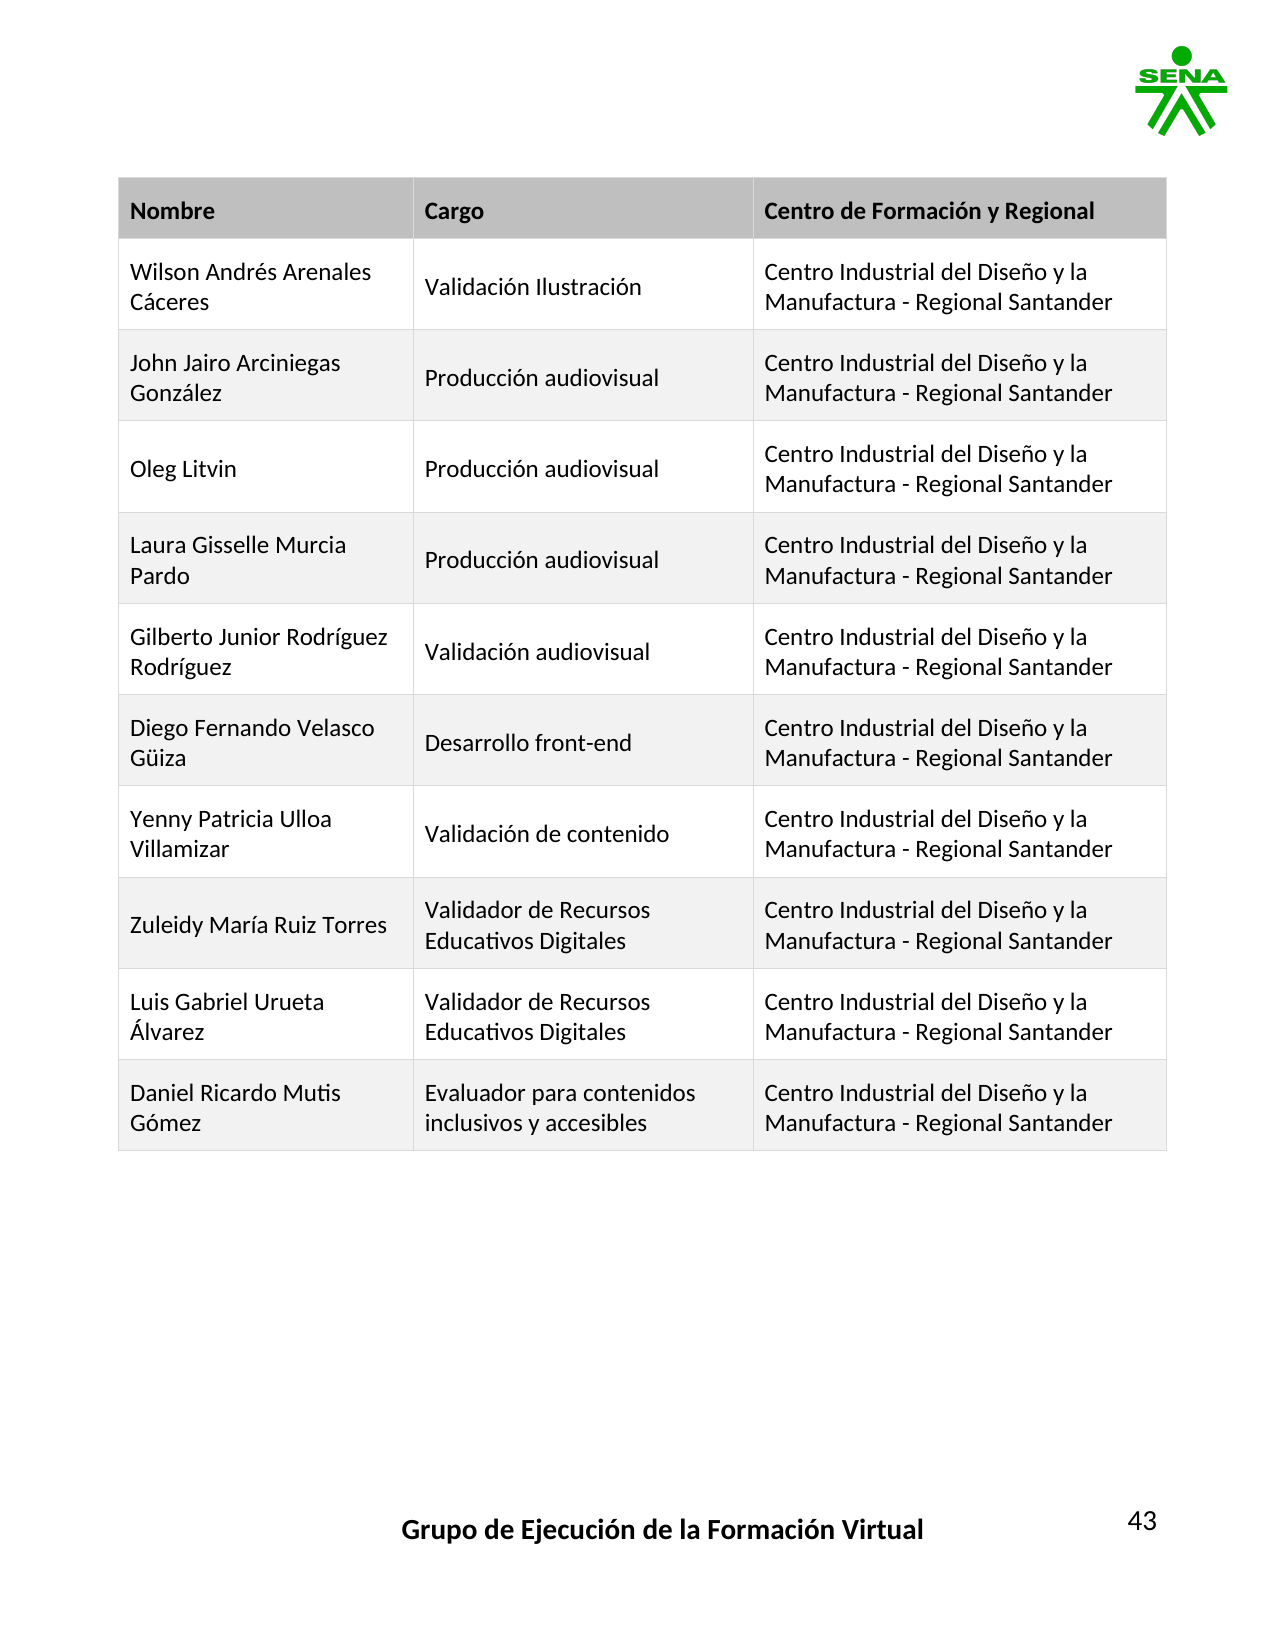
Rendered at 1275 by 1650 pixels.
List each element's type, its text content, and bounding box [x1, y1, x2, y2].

table_cell Desarrollo front-end [414, 695, 753, 785]
table_header Nombre [119, 178, 413, 238]
table_cell Validación de contenido [414, 786, 753, 877]
table_cell Evaluador para contenidos inclusivos y accesibles [414, 1060, 753, 1150]
table_cell Producción audiovisual [414, 330, 753, 420]
table_cell John Jairo Arciniegas González [119, 330, 413, 420]
table_cell Daniel Ricardo Mutis Gómez [119, 1060, 413, 1150]
table_cell Producción audiovisual [414, 513, 753, 603]
table_cell Centro Industrial del Diseño y la Manufactura - Regional Santander [754, 786, 1166, 877]
table_cell Luis Gabriel Urueta Álvarez [119, 969, 413, 1059]
table_cell Centro Industrial del Diseño y la Manufactura - Regional Santander [754, 513, 1166, 603]
table_cell Validación audiovisual [414, 604, 753, 694]
table_cell Validador de Recursos Educativos Digitales [414, 969, 753, 1059]
table_cell Diego Fernando Velasco Güiza [119, 695, 413, 785]
table_cell Centro Industrial del Diseño y la Manufactura - Regional Santander [754, 239, 1166, 329]
table_cell Producción audiovisual [414, 421, 753, 512]
table_header Centro de Formación y Regional [754, 178, 1166, 238]
table_cell Yenny Patricia Ulloa Villamizar [119, 786, 413, 877]
table_cell Centro Industrial del Diseño y la Manufactura - Regional Santander [754, 695, 1166, 785]
table_cell Wilson Andrés Arenales Cáceres [119, 239, 413, 329]
table_cell Laura Gisselle Murcia Pardo [119, 513, 413, 603]
table_cell Centro Industrial del Diseño y la Manufactura - Regional Santander [754, 1060, 1166, 1150]
table_cell Zuleidy María Ruiz Torres [119, 878, 413, 968]
table_cell Oleg Litvin [119, 421, 413, 512]
table_cell Centro Industrial del Diseño y la Manufactura - Regional Santander [754, 969, 1166, 1059]
table_cell Centro Industrial del Diseño y la Manufactura - Regional Santander [754, 878, 1166, 968]
table_cell Validación Ilustración [414, 239, 753, 329]
table_cell Centro Industrial del Diseño y la Manufactura - Regional Santander [754, 330, 1166, 420]
table_cell Centro Industrial del Diseño y la Manufactura - Regional Santander [754, 604, 1166, 694]
table_cell Gilberto Junior Rodríguez Rodríguez [119, 604, 413, 694]
table_cell Centro Industrial del Diseño y la Manufactura - Regional Santander [754, 421, 1166, 512]
table_cell Validador de Recursos Educativos Digitales [414, 878, 753, 968]
table_header Cargo [414, 178, 753, 238]
picture [1135, 46, 1228, 136]
